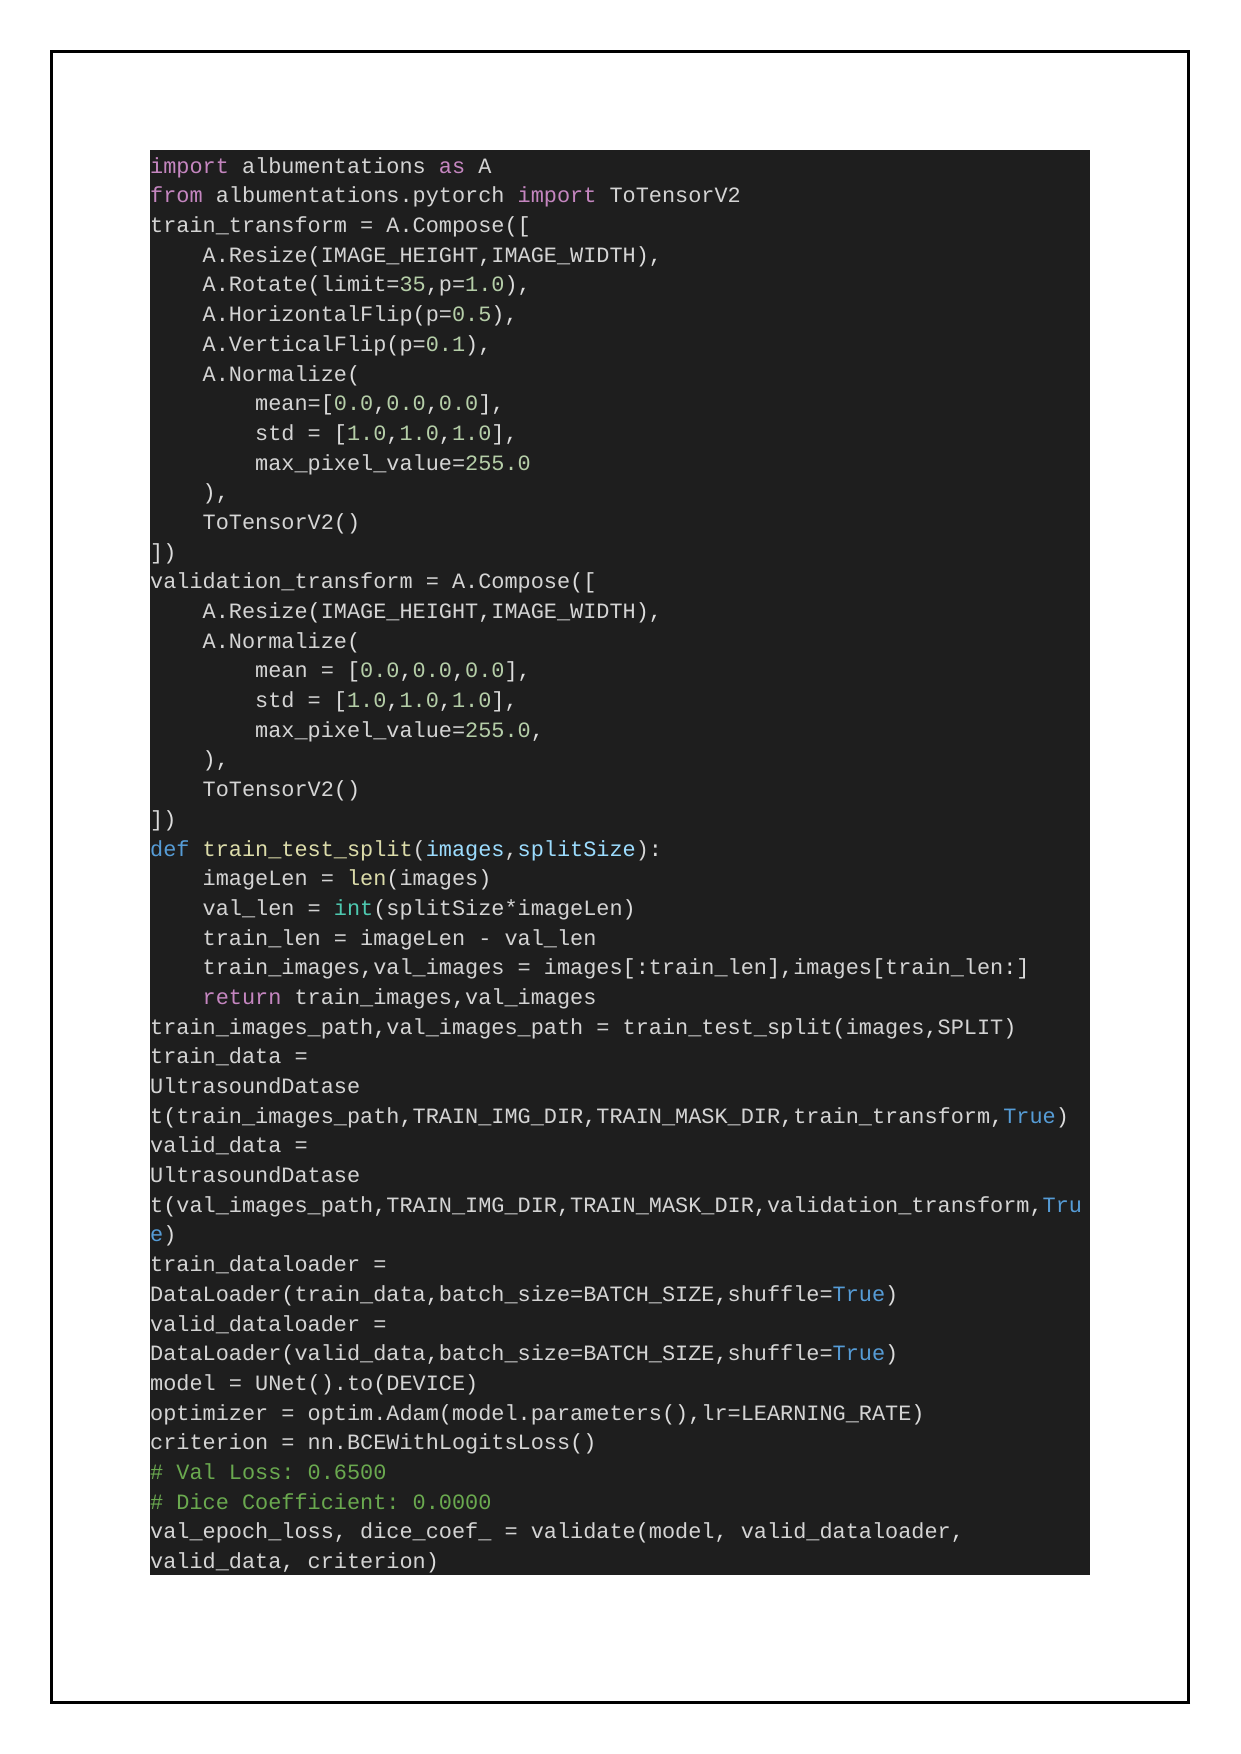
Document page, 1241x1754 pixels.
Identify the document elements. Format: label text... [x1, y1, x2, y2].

text valid_data = UltrasoundDataset(val_images_path,TRAIN_IMG_DIR,TRAIN_MASK_DIR,validation_transform,True) [150, 1130, 1090, 1248]
text valid_dataloader = DataLoader(valid_data,batch_size=BATCH_SIZE,shuffle=True) [150, 1308, 1090, 1367]
text imageLen = len(images) [150, 862, 1090, 892]
text ]) [150, 536, 1090, 566]
text ), [150, 744, 1090, 773]
text A.Normalize( [150, 358, 1090, 387]
text val_epoch_loss, dice_coef_ = validate(model, valid_dataloader, valid_data, criterion) [150, 1516, 1090, 1575]
text import albumentations as A [150, 150, 1090, 180]
text def train_test_split(images,splitSize): [150, 833, 1090, 862]
text train_images_path,val_images_path = train_test_split(images,SPLIT) [150, 1011, 1090, 1041]
text std = [1.0,1.0,1.0], [150, 417, 1090, 447]
text # Dice Coefficient: 0.0000 [150, 1486, 1090, 1516]
text mean = [0.0,0.0,0.0], [150, 655, 1090, 684]
text return train_images,val_images [150, 981, 1090, 1011]
text train_images,val_images = images[:train_len],images[train_len:] [150, 952, 1090, 981]
text validation_transform = A.Compose([ [150, 566, 1090, 595]
text max_pixel_value=255.0, [150, 714, 1090, 744]
text mean=[0.0,0.0,0.0], [150, 387, 1090, 417]
text A.Normalize( [150, 625, 1090, 655]
text optimizer = optim.Adam(model.parameters(),lr=LEARNING_RATE) [150, 1397, 1090, 1427]
text std = [1.0,1.0,1.0], [150, 684, 1090, 714]
text ToTensorV2() [150, 773, 1090, 803]
text ), [150, 477, 1090, 506]
text A.Rotate(limit=35,p=1.0), [150, 269, 1090, 298]
text A.VerticalFlip(p=0.1), [150, 328, 1090, 358]
text max_pixel_value=255.0 [150, 447, 1090, 477]
text train_data = UltrasoundDataset(train_images_path,TRAIN_IMG_DIR,TRAIN_MASK_DIR,train_transform,True) [150, 1041, 1090, 1130]
text A.Resize(IMAGE_HEIGHT,IMAGE_WIDTH), [150, 595, 1090, 625]
text val_len = int(splitSize*imageLen) [150, 892, 1090, 922]
text train_dataloader = DataLoader(train_data,batch_size=BATCH_SIZE,shuffle=True) [150, 1248, 1090, 1308]
text train_transform = A.Compose([ [150, 209, 1090, 239]
text # Val Loss: 0.6500 [150, 1456, 1090, 1486]
text criterion = nn.BCEWithLogitsLoss() [150, 1427, 1090, 1456]
text ToTensorV2() [150, 506, 1090, 536]
text A.HorizontalFlip(p=0.5), [150, 298, 1090, 328]
text from albumentations.pytorch import ToTensorV2 [150, 180, 1090, 209]
text A.Resize(IMAGE_HEIGHT,IMAGE_WIDTH), [150, 239, 1090, 269]
text model = UNet().to(DEVICE) [150, 1367, 1090, 1397]
text ]) [150, 803, 1090, 833]
text train_len = imageLen - val_len [150, 922, 1090, 952]
